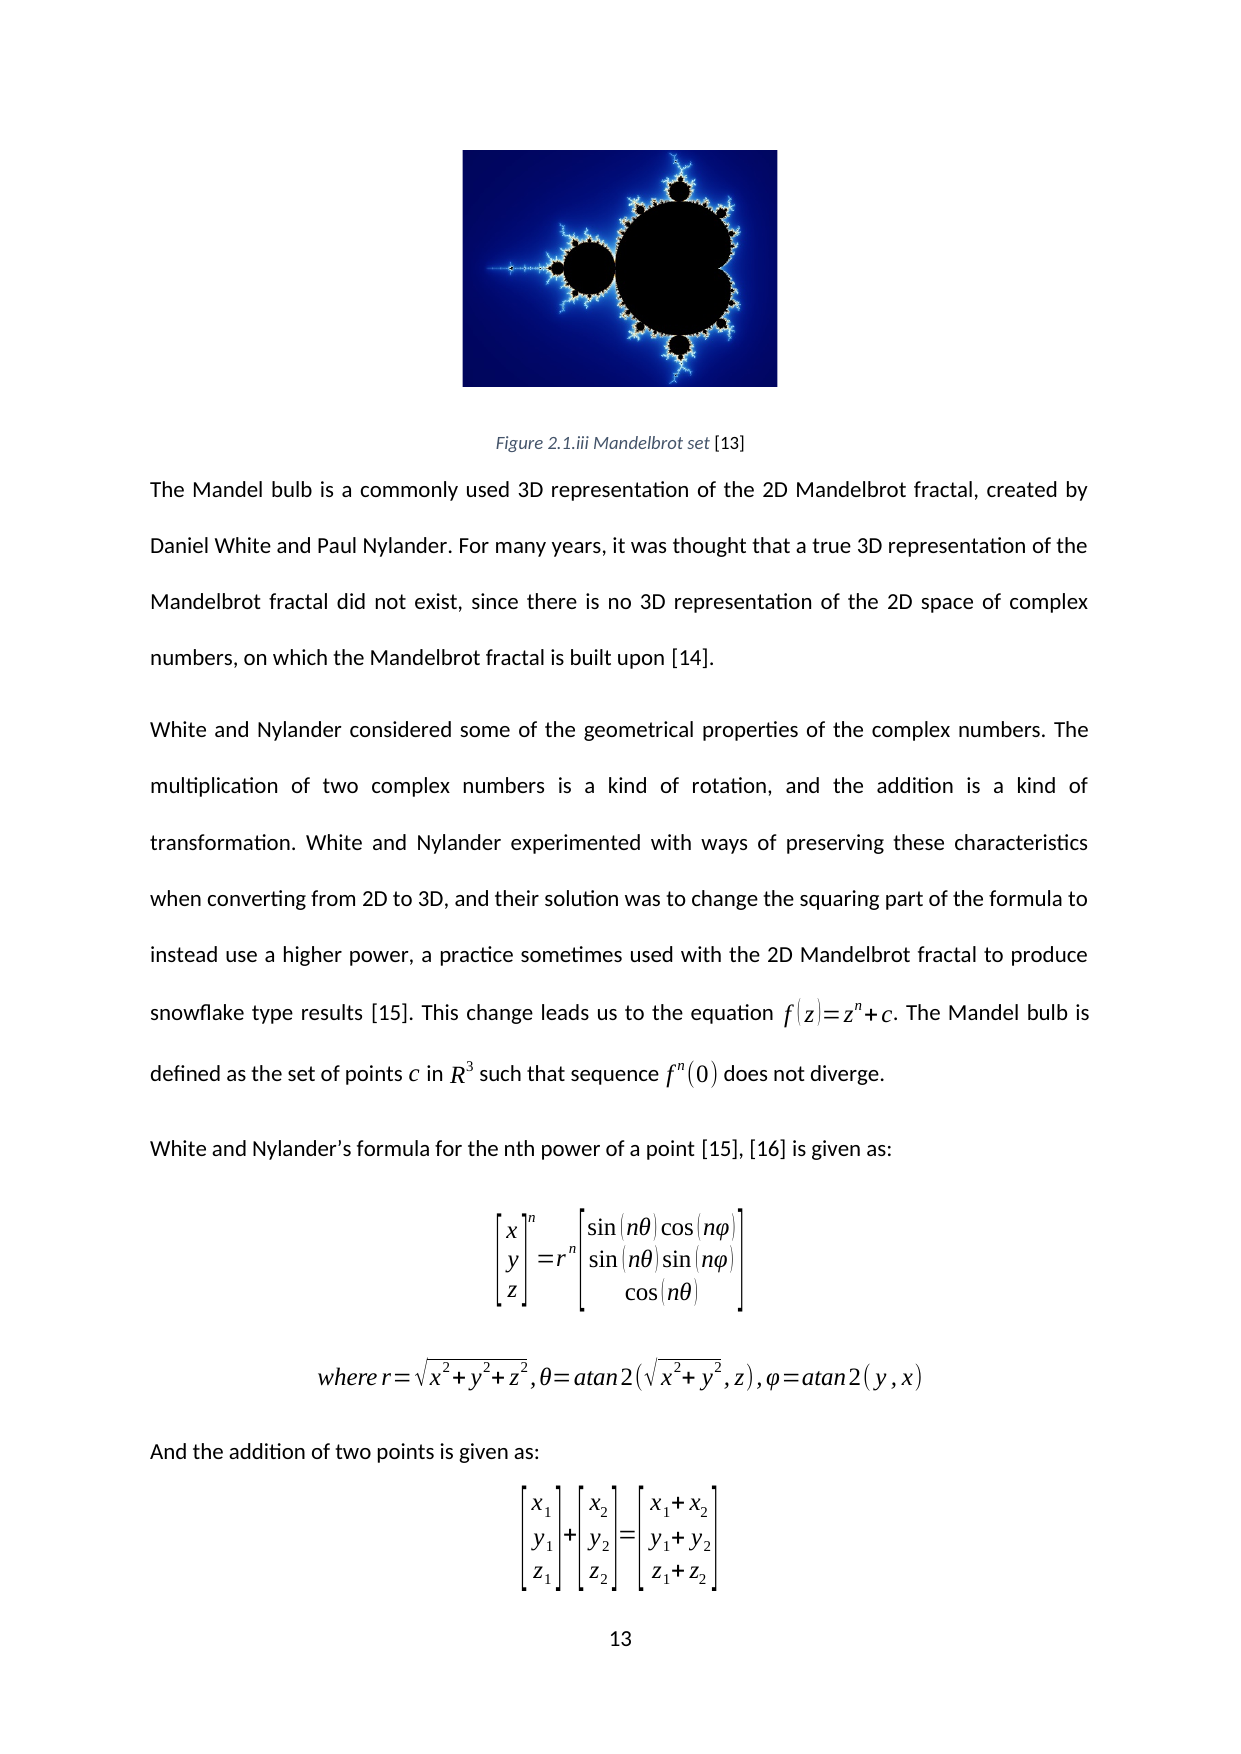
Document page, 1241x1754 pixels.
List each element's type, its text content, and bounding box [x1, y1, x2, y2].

text White and Nylander considered some of the geometrical properties of the complex numbers. The multiplication of two complex numbers is a kind of rotation, and the addition is a kind of transformation. White and Nylander experimented with ways of preserving these characteristics when converting from 2D to 3D, and their solution was to change the squaring part of the formula to instead use a higher power, a practice sometimes used with the 2D Mandelbrot fractal to produce snowflake type results . This change leads us to the equation . The Mandel bulb is defined as the set of points in such that sequence does not diverge. [150, 716, 1090, 1089]
text And the addition of two points is given as: [150, 1437, 1090, 1465]
text White and Nylander’s formula for the nth power of a point is given as: [150, 1134, 1090, 1162]
text The Mandel bulb is a commonly used 3D representation of the 2D Mandelbrot fractal, created by Daniel White and Paul Nylander. For many years, it was thought that a true 3D representation of the Mandelbrot fractal did not exist, since there is no 3D representation of the 2D space of complex numbers, on which the Mandelbrot fractal is built upon . [150, 475, 1090, 671]
text Figure . Mandelbrot set [150, 431, 1090, 454]
picture [462, 150, 778, 387]
